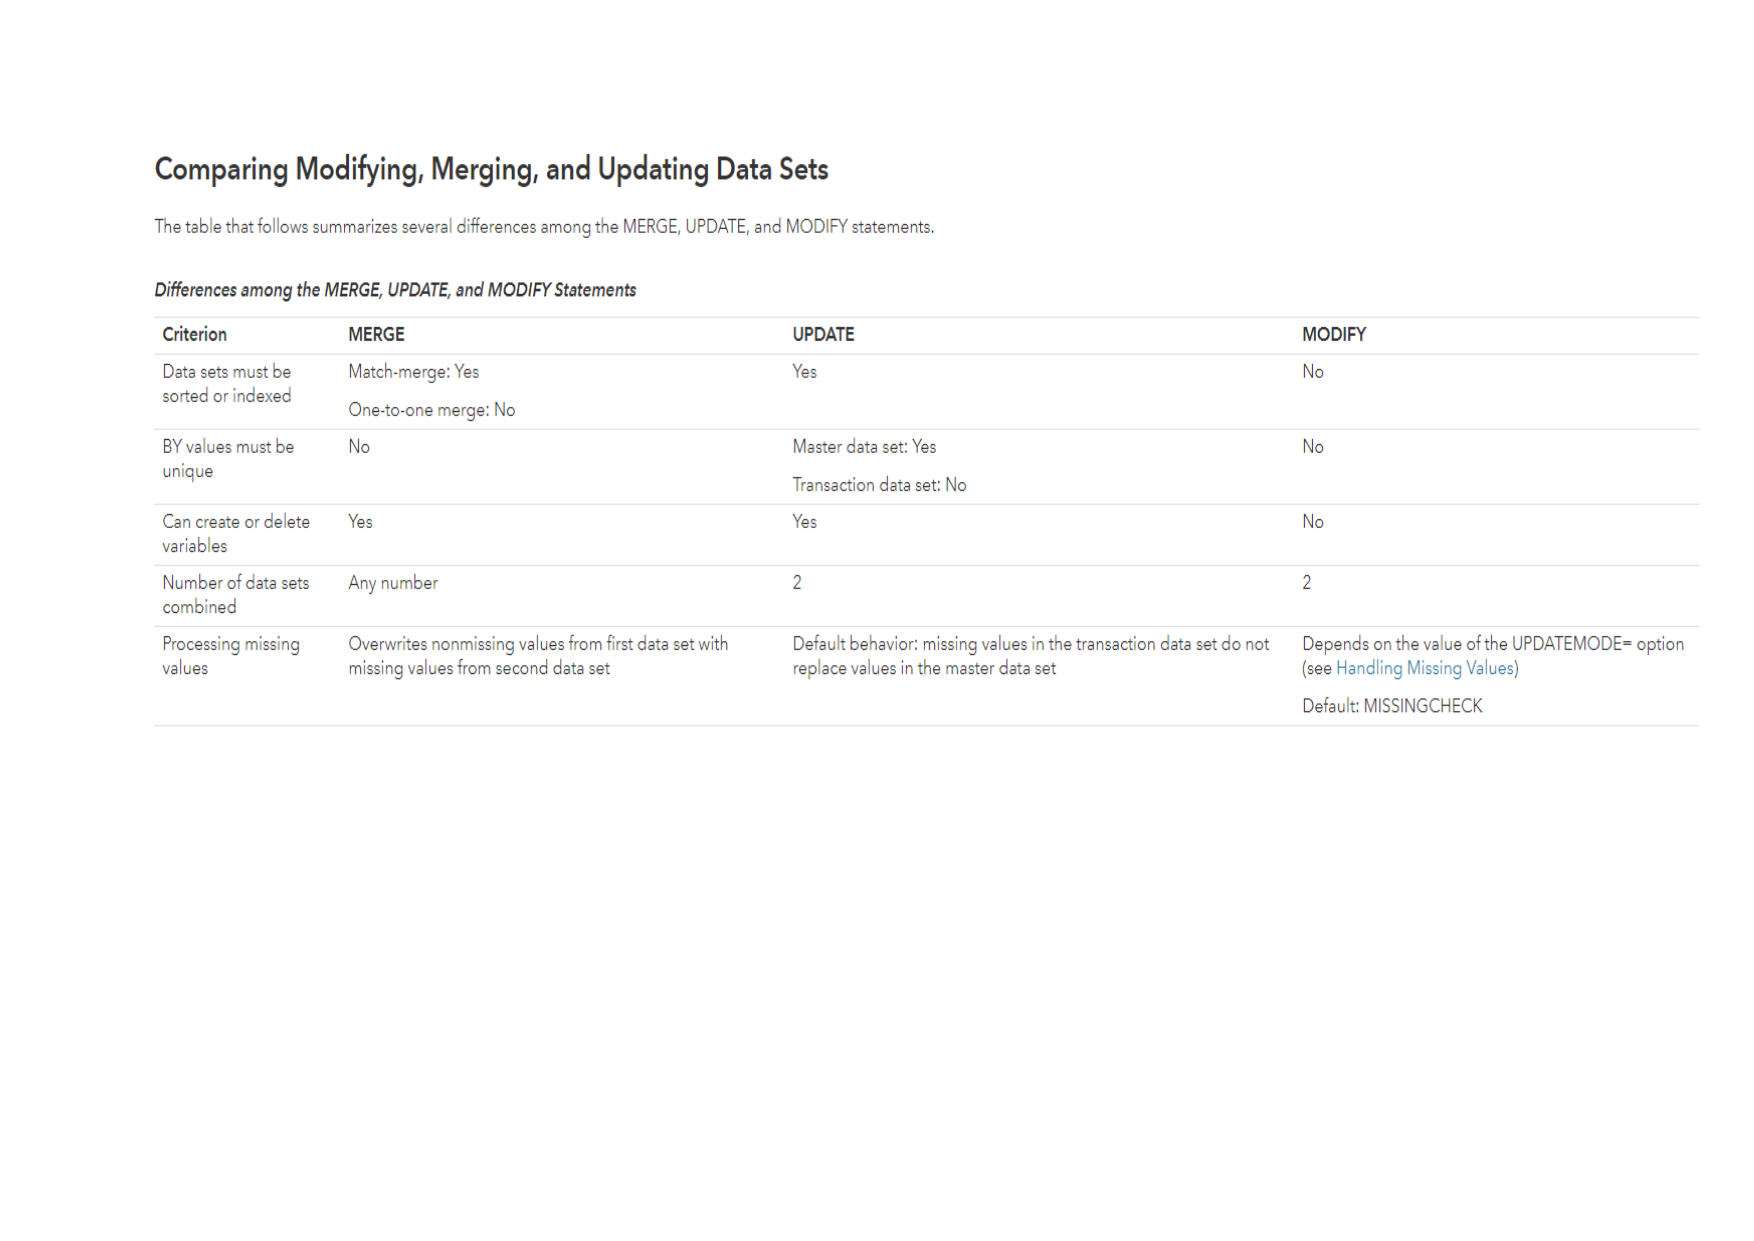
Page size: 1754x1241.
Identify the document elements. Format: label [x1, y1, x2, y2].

picture [150, 150, 1700, 729]
